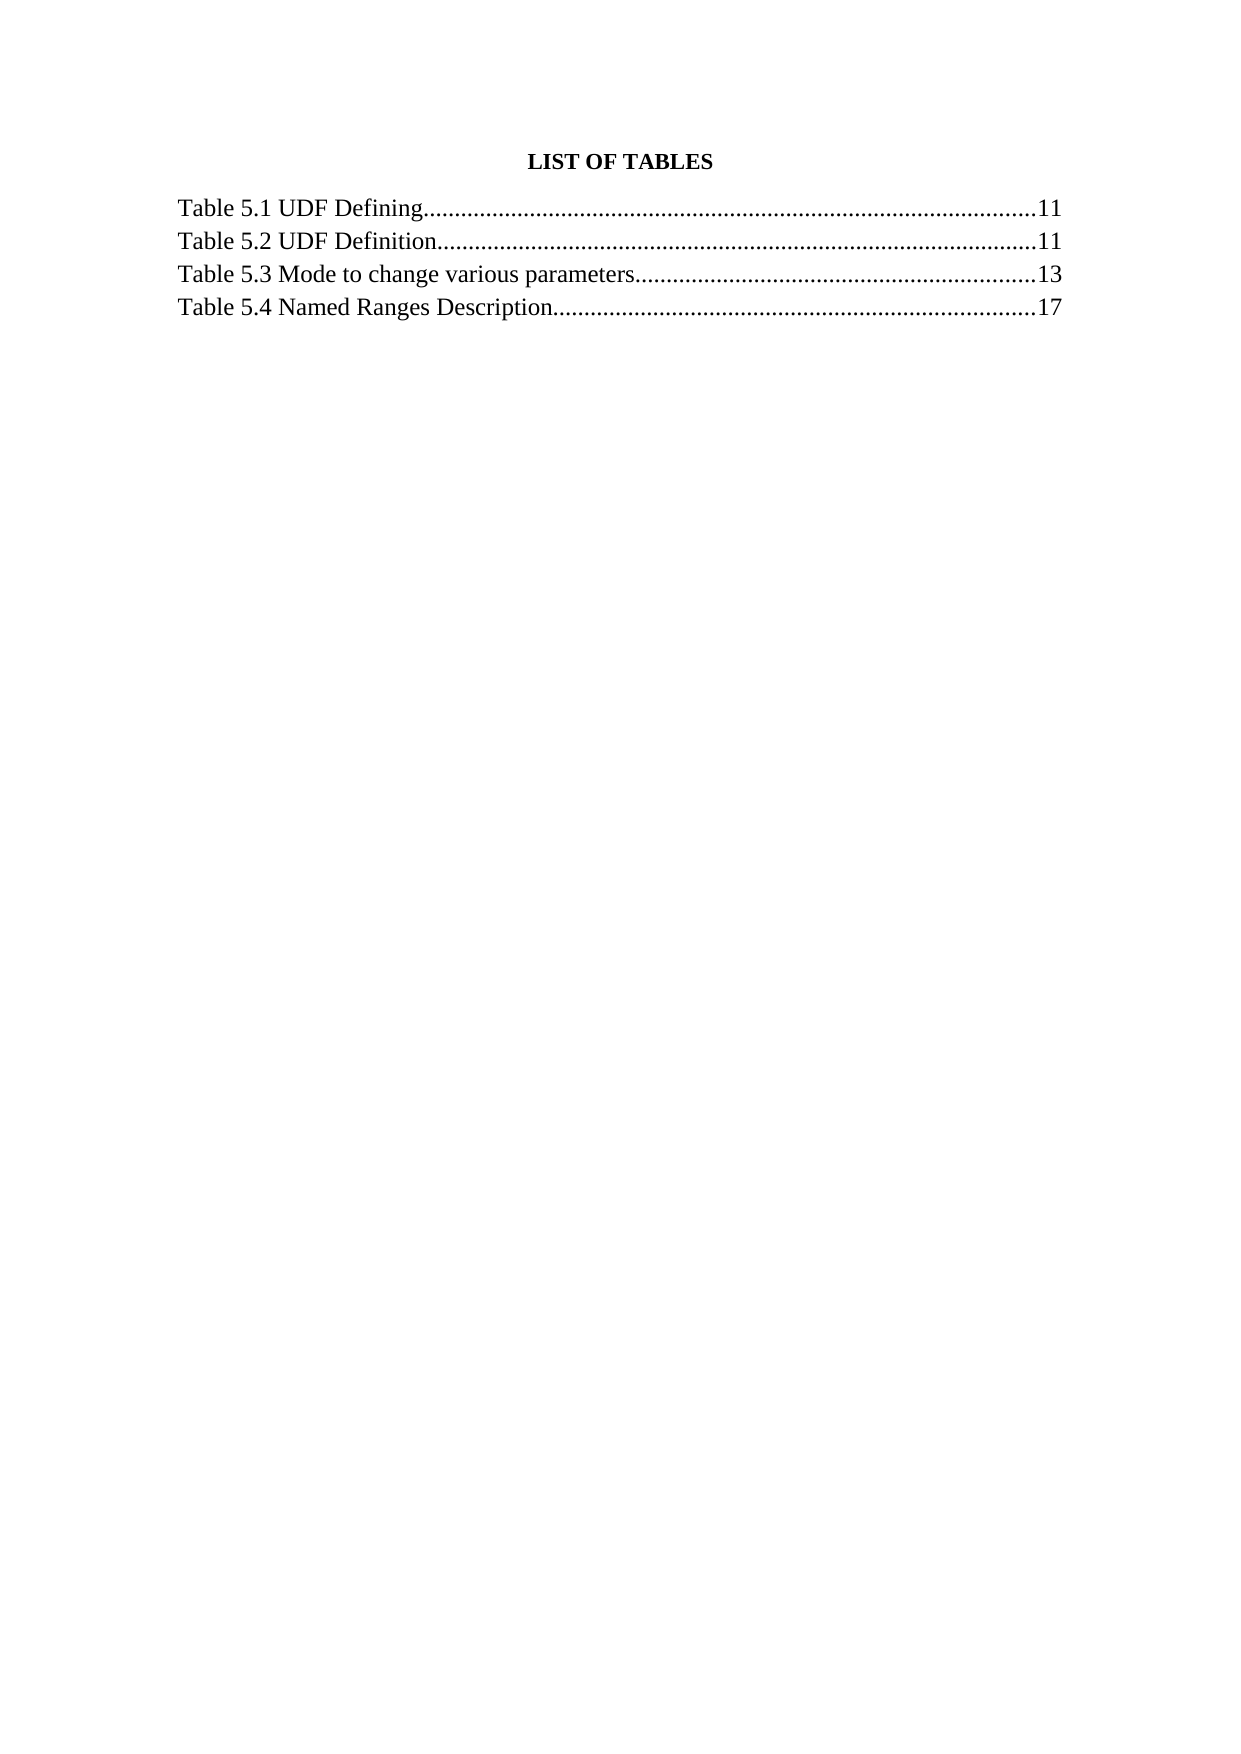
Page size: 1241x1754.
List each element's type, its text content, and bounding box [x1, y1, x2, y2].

text LIST OF TABLES [177, 148, 1063, 174]
text Table 5.4 Named Ranges Description 17 [177, 292, 1063, 321]
text Table 5.2 UDF Definition 11 [177, 226, 1063, 254]
text Table 5.3 Mode to change various parameters 13 [177, 259, 1063, 288]
text Table 5.1 UDF Defining 11 [177, 193, 1063, 222]
